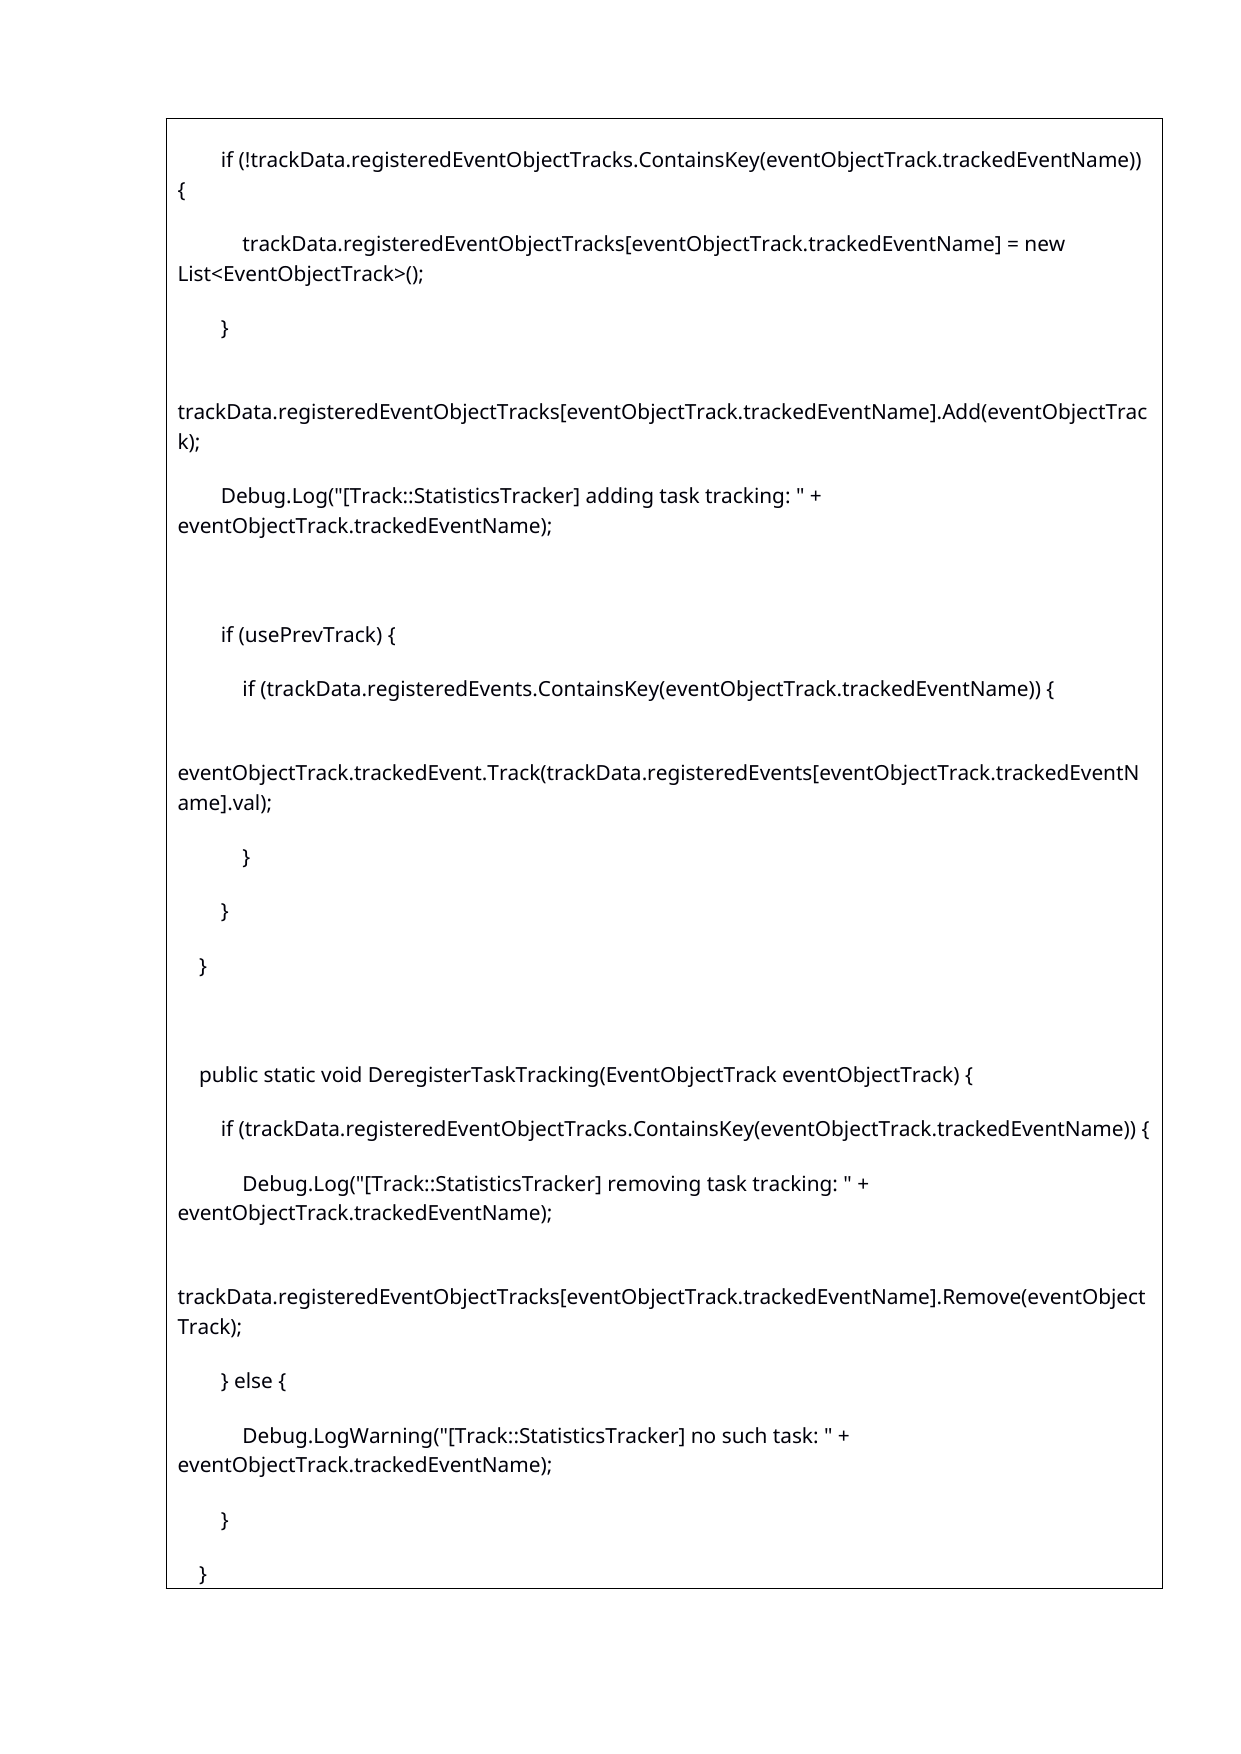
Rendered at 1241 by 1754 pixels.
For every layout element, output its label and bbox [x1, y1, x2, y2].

table_header [167, 119, 1162, 1587]
